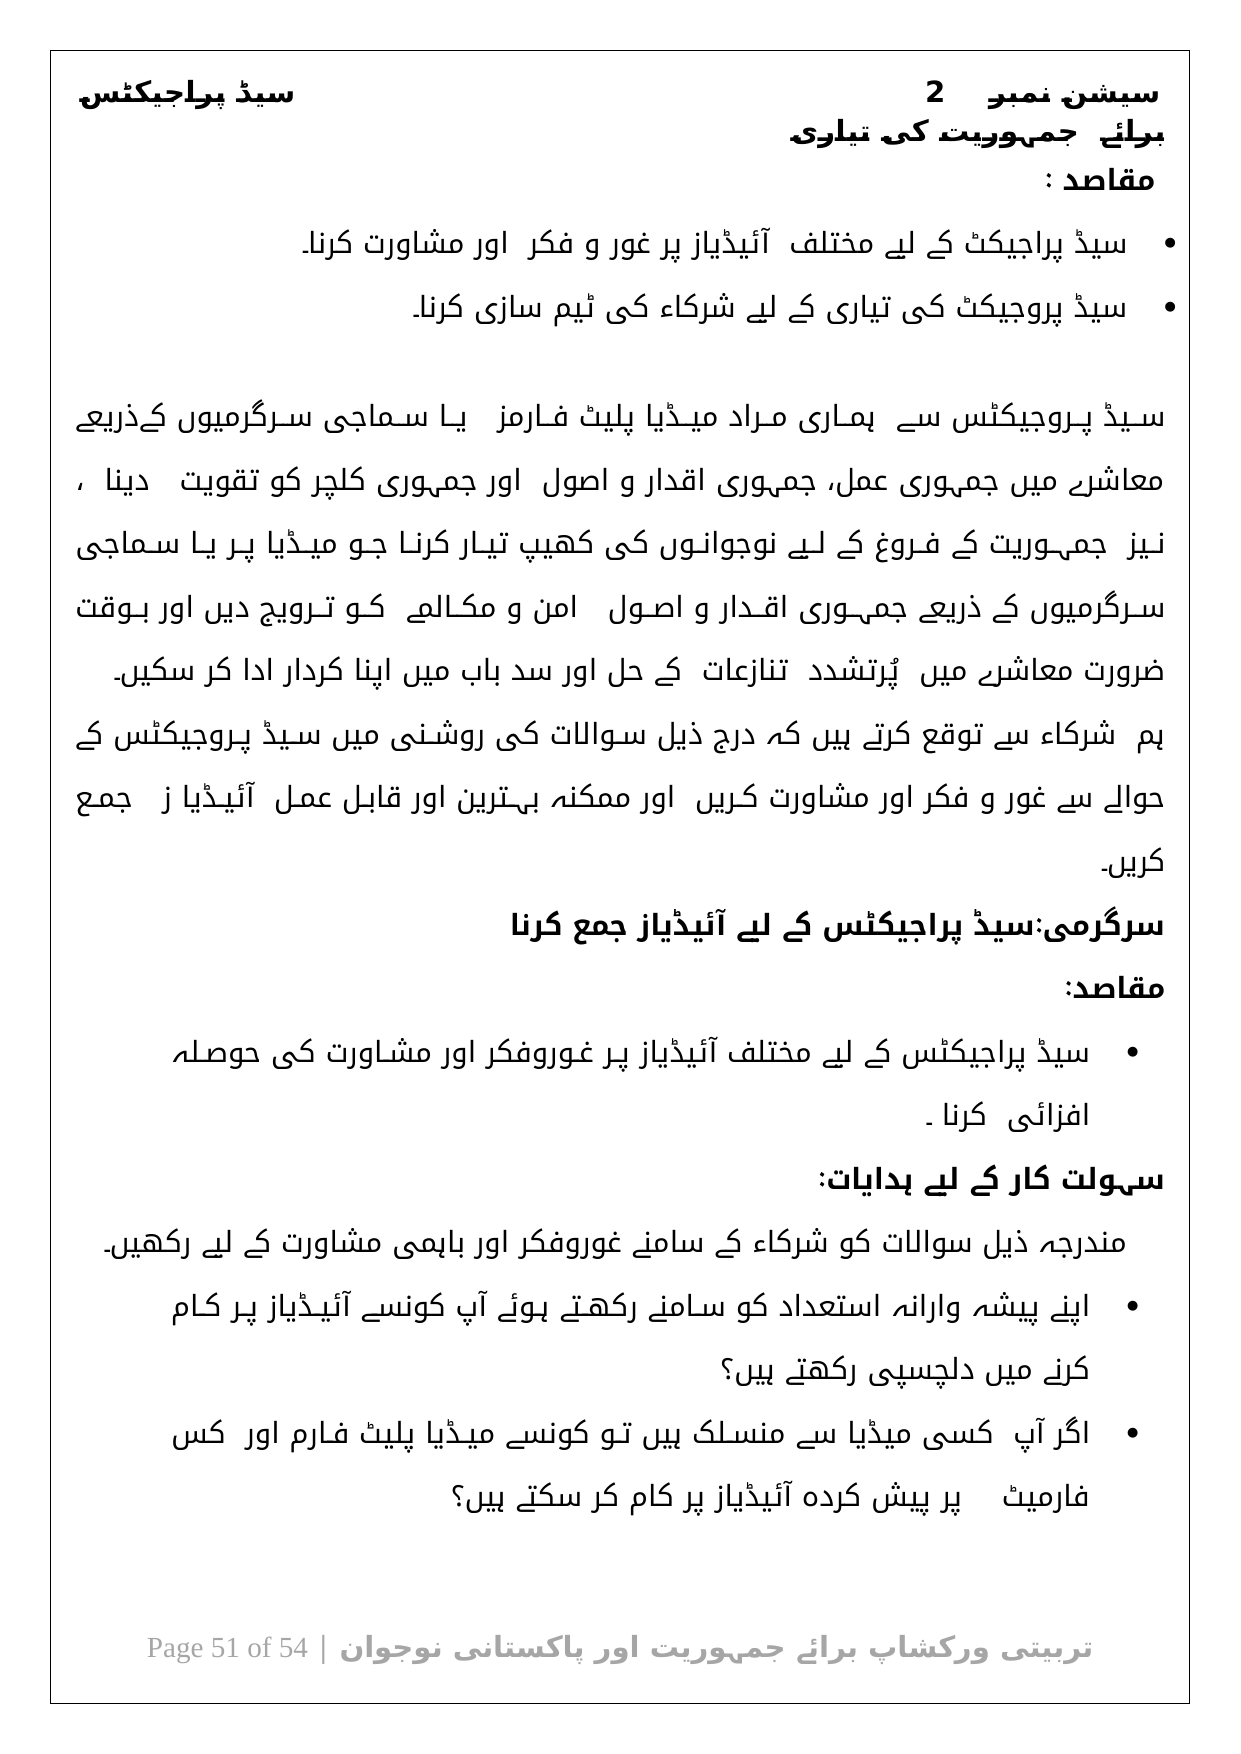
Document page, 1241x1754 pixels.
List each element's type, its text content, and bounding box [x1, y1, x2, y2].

list سیڈ پراجیکٹس کے لیے مختلف آئیڈیاز پر غوروفکر اور مشاورت کی حوصلہ افزائی کرنا ۔ [171, 1024, 1128, 1143]
list سیڈ پراجیکٹ کے لیے مختلف آئیڈیاز پر غور و فکر اور مشاورت کرنا۔ [75, 216, 1165, 272]
text سیڈ پروجیکٹس سے ہماری مراد میڈیا پلیٹ فارمز یا سماجی سرگرمیوں کےذریعے معاشرے میں جمہوری عمل، جمہوری اقدار و اصول اور جمہوری کلچر کو تقویت دینا ، نیز جمہوریت کے فروغ کے لیے نوجوانوں کی کھیپ تیار کرنا جو میڈیا پر یا سماجی سرگرمیوں کے ذریعے جمہوری اقدار و اصول امن و مکالمے کو ترویج دیں اور بوقت ضرورت معاشرے میں پُرتشدد تنازعات کے حل اور سد باب میں اپنا کردار ادا کر سکیں۔ [75, 389, 1165, 699]
subtitle سیشن نمبر 2 سیڈ پراجیکٹس برائے جمہوریت کی تیاری [75, 75, 1165, 148]
list سیڈ پروجیکٹ کی تیاری کے لیے شرکاء کی ٹیم سازی کرنا۔ [75, 280, 1165, 335]
text مندرجہ ذیل سوالات کو شرکاء کے سامنے غوروفکر اور باہمی مشاورت کے لیے رکھیں۔ [75, 1215, 1128, 1271]
list اپنے پیشہ وارانہ استعداد کو سامنے رکھتے ہوئے آپ کونسے آئیڈیاز پر کام کرنے میں دلچسپی رکھتے ہیں؟ [171, 1279, 1128, 1398]
text مقاصد: [75, 961, 1165, 1016]
text سہولت کار کے لیے ہدایات: [75, 1152, 1165, 1207]
text سرگرمی:سیڈ پراجیکٹس کے لیے آئیڈیاز جمع کرنا [75, 897, 1165, 953]
list اگر آپ کسی میڈیا سے منسلک ہیں تو کونسے میڈیا پلیٹ فارم اور کس فارمیٹ پر پیش کردہ آئیڈیاز پر کام کر سکتے ہیں؟ [171, 1406, 1128, 1525]
text ہم شرکاء سے توقع کرتے ہیں کہ درج ذیل سوالات کی روشنی میں سیڈ پروجیکٹس کے حوالے سے غور و فکر اور مشاورت کریں اور ممکنہ بہترین اور قابل عمل آئیڈیا ز جمع کریں۔ [75, 707, 1165, 889]
text مقاصد : [75, 153, 1165, 208]
